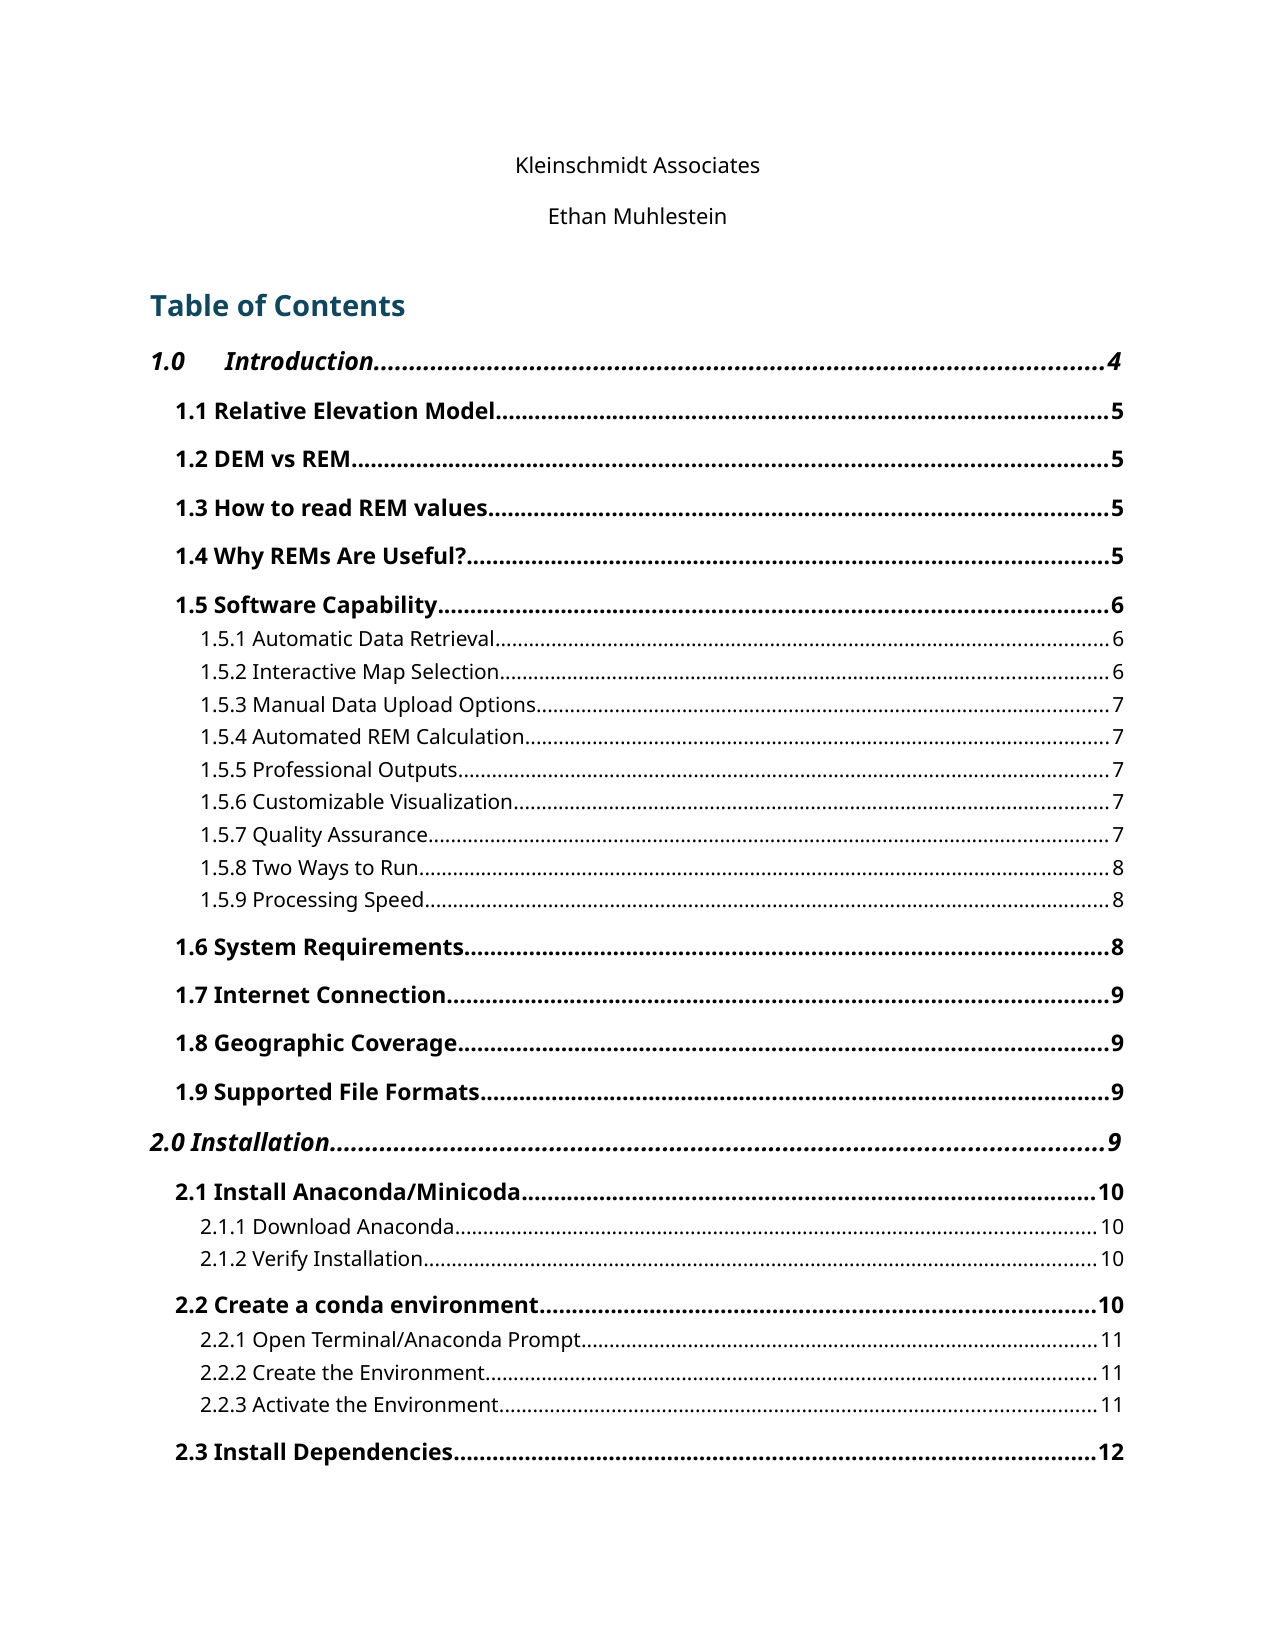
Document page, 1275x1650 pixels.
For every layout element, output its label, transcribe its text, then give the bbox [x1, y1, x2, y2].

text Kleinschmidt Associates [150, 150, 1125, 180]
text Ethan Muhlestein [150, 201, 1125, 231]
